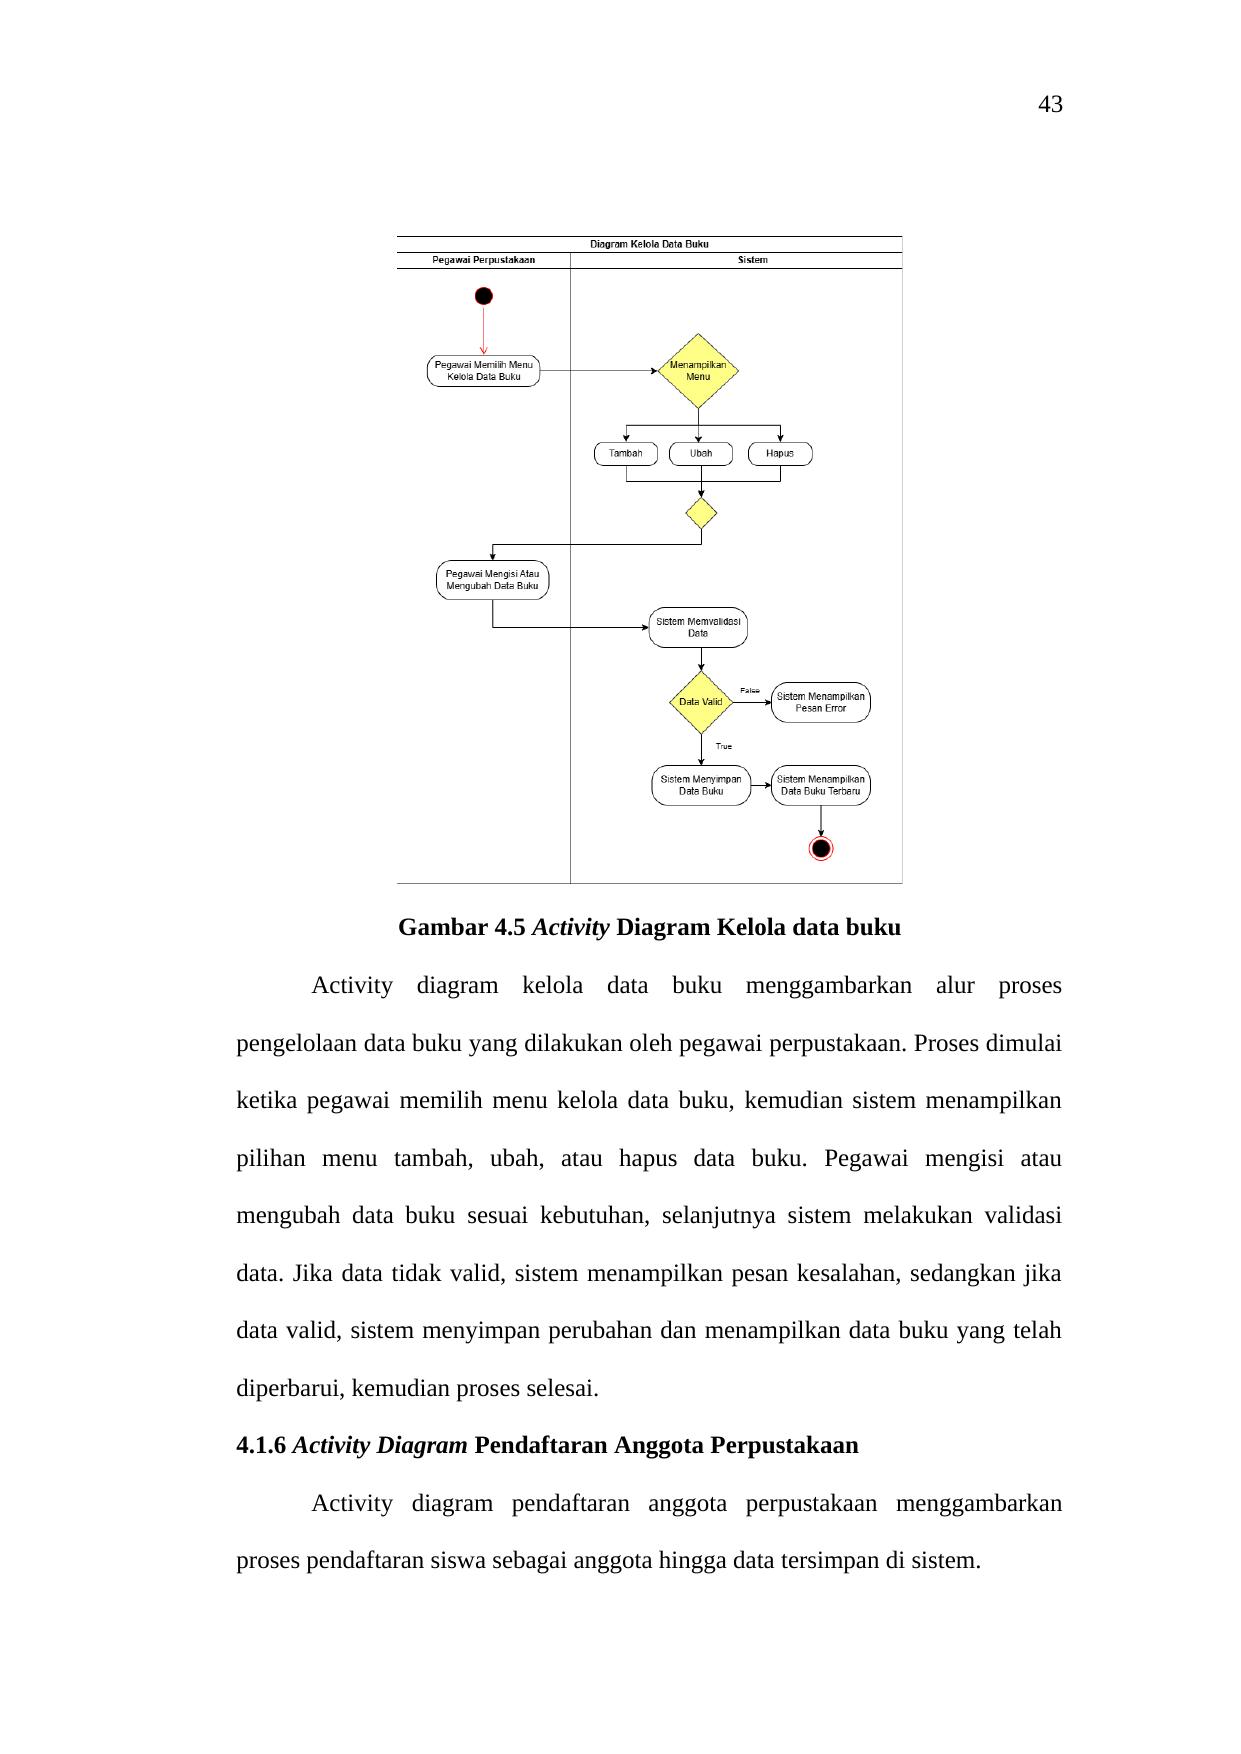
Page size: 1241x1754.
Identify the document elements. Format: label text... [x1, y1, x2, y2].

text Activity diagram kelola data buku menggambarkan alur proses pengelolaan data buku yang dilakukan oleh pegawai perpustakaan. Proses dimulai ketika pegawai memilih menu kelola data buku, kemudian sistem menampilkan pilihan menu tambah, ubah, atau hapus data buku. Pegawai mengisi atau mengubah data buku sesuai kebutuhan, selanjutnya sistem melakukan validasi data. Jika data tidak valid, sistem menampilkan pesan kesalahan, sedangkan jika data valid, sistem menyimpan perubahan dan menampilkan data buku yang telah diperbarui, kemudian proses selesai. [236, 970, 1063, 1402]
text 4.1.6 Activity Diagram Pendaftaran Anggota Perpustakaan [236, 1430, 1063, 1459]
text Gambar 4.5 Activity Diagram Kelola data buku [236, 912, 1063, 941]
text Activity diagram pendaftaran anggota perpustakaan menggambarkan proses pendaftaran siswa sebagai anggota hingga data tersimpan di sistem. [236, 1488, 1063, 1574]
picture [397, 236, 903, 884]
